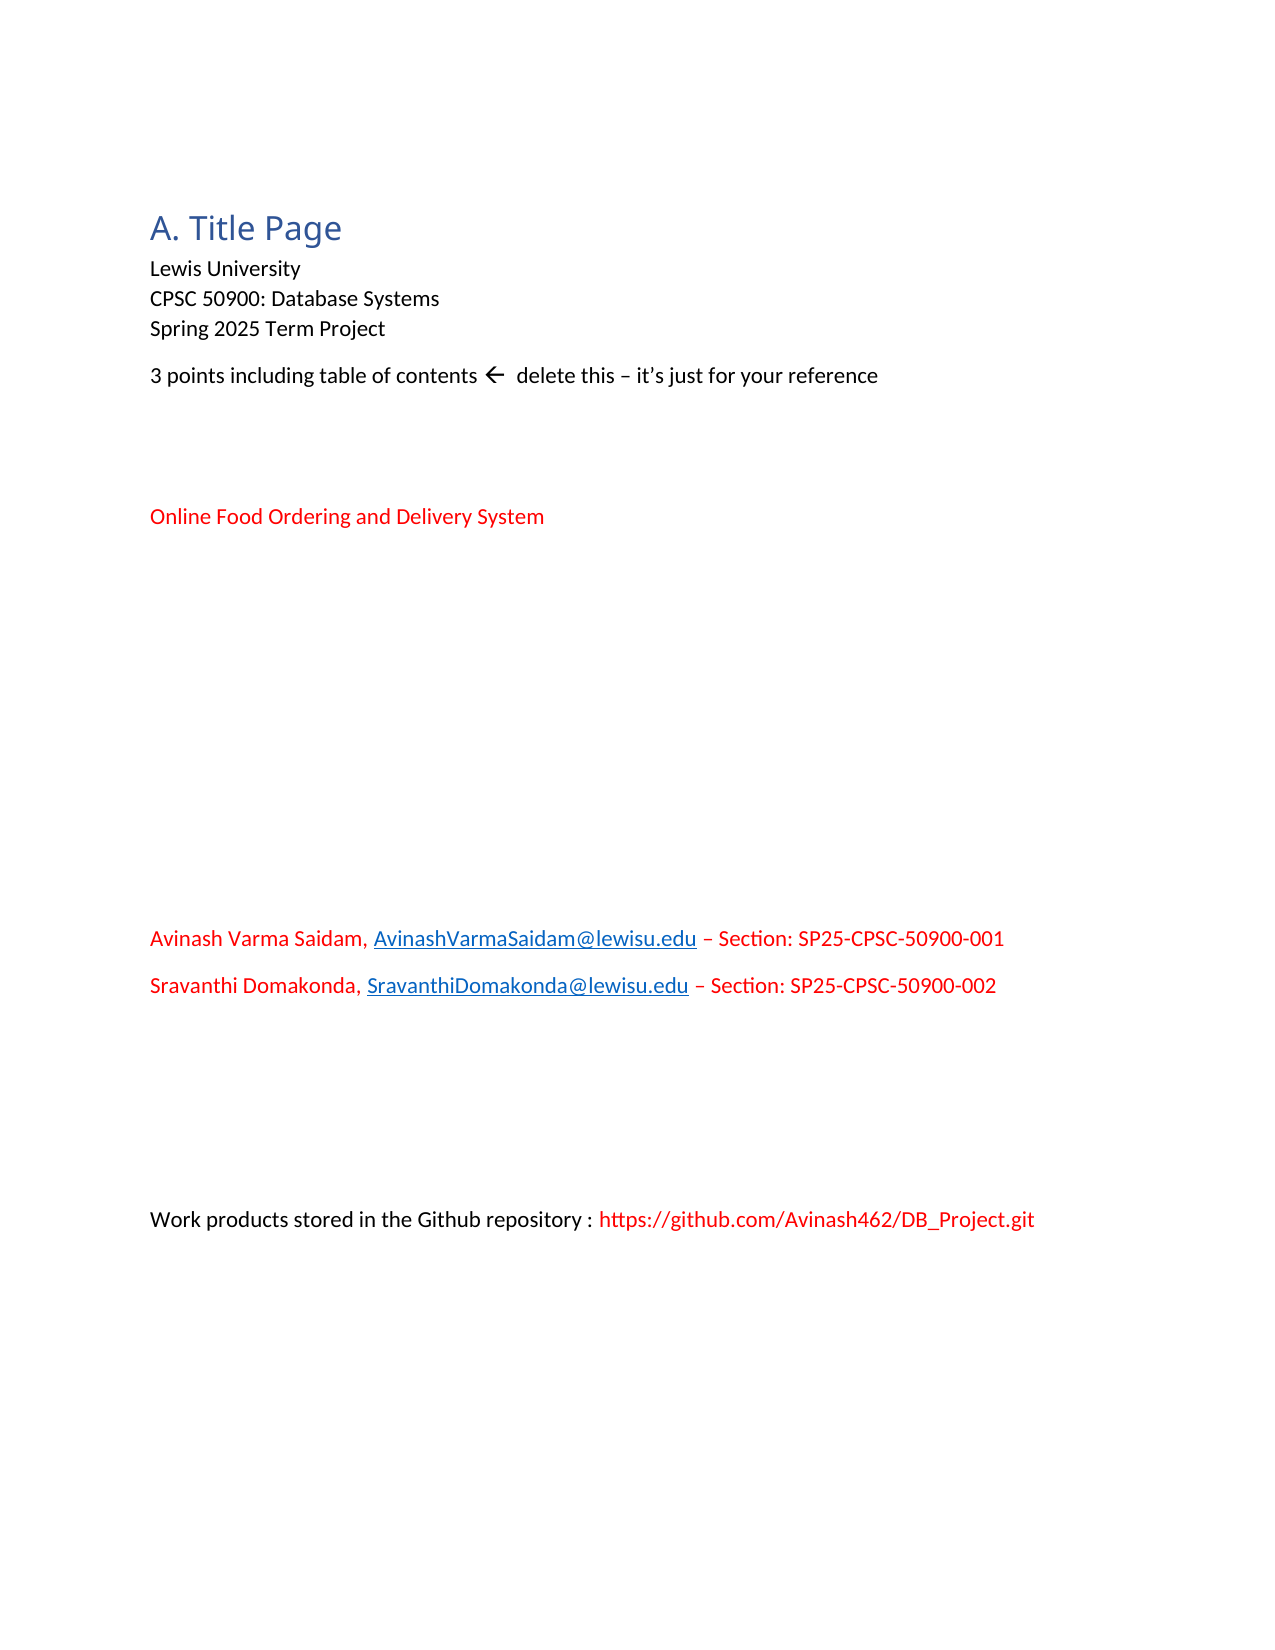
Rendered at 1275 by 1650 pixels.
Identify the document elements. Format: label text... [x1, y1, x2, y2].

text Work products stored in the Github repository : https://github.com/Avinash462/DB_Project.git [150, 1205, 1125, 1233]
text 3 points including table of contents delete this – it’s just for your reference [150, 361, 1125, 389]
subtitle A. Title Page [150, 205, 1125, 251]
text Lewis University CPSC 50900: Database Systems Spring 2025 Term Project [150, 254, 1125, 343]
text Online Food Ordering and Delivery System [150, 502, 1125, 530]
text Avinash Varma Saidam, AvinashVarmaSaidam@lewisu.edu – Section: SP25-CPSC-50900-001 [150, 924, 1125, 952]
text Sravanthi Domakonda, SravanthiDomakonda@lewisu.edu – Section: SP25-CPSC-50900-002 [150, 971, 1125, 999]
